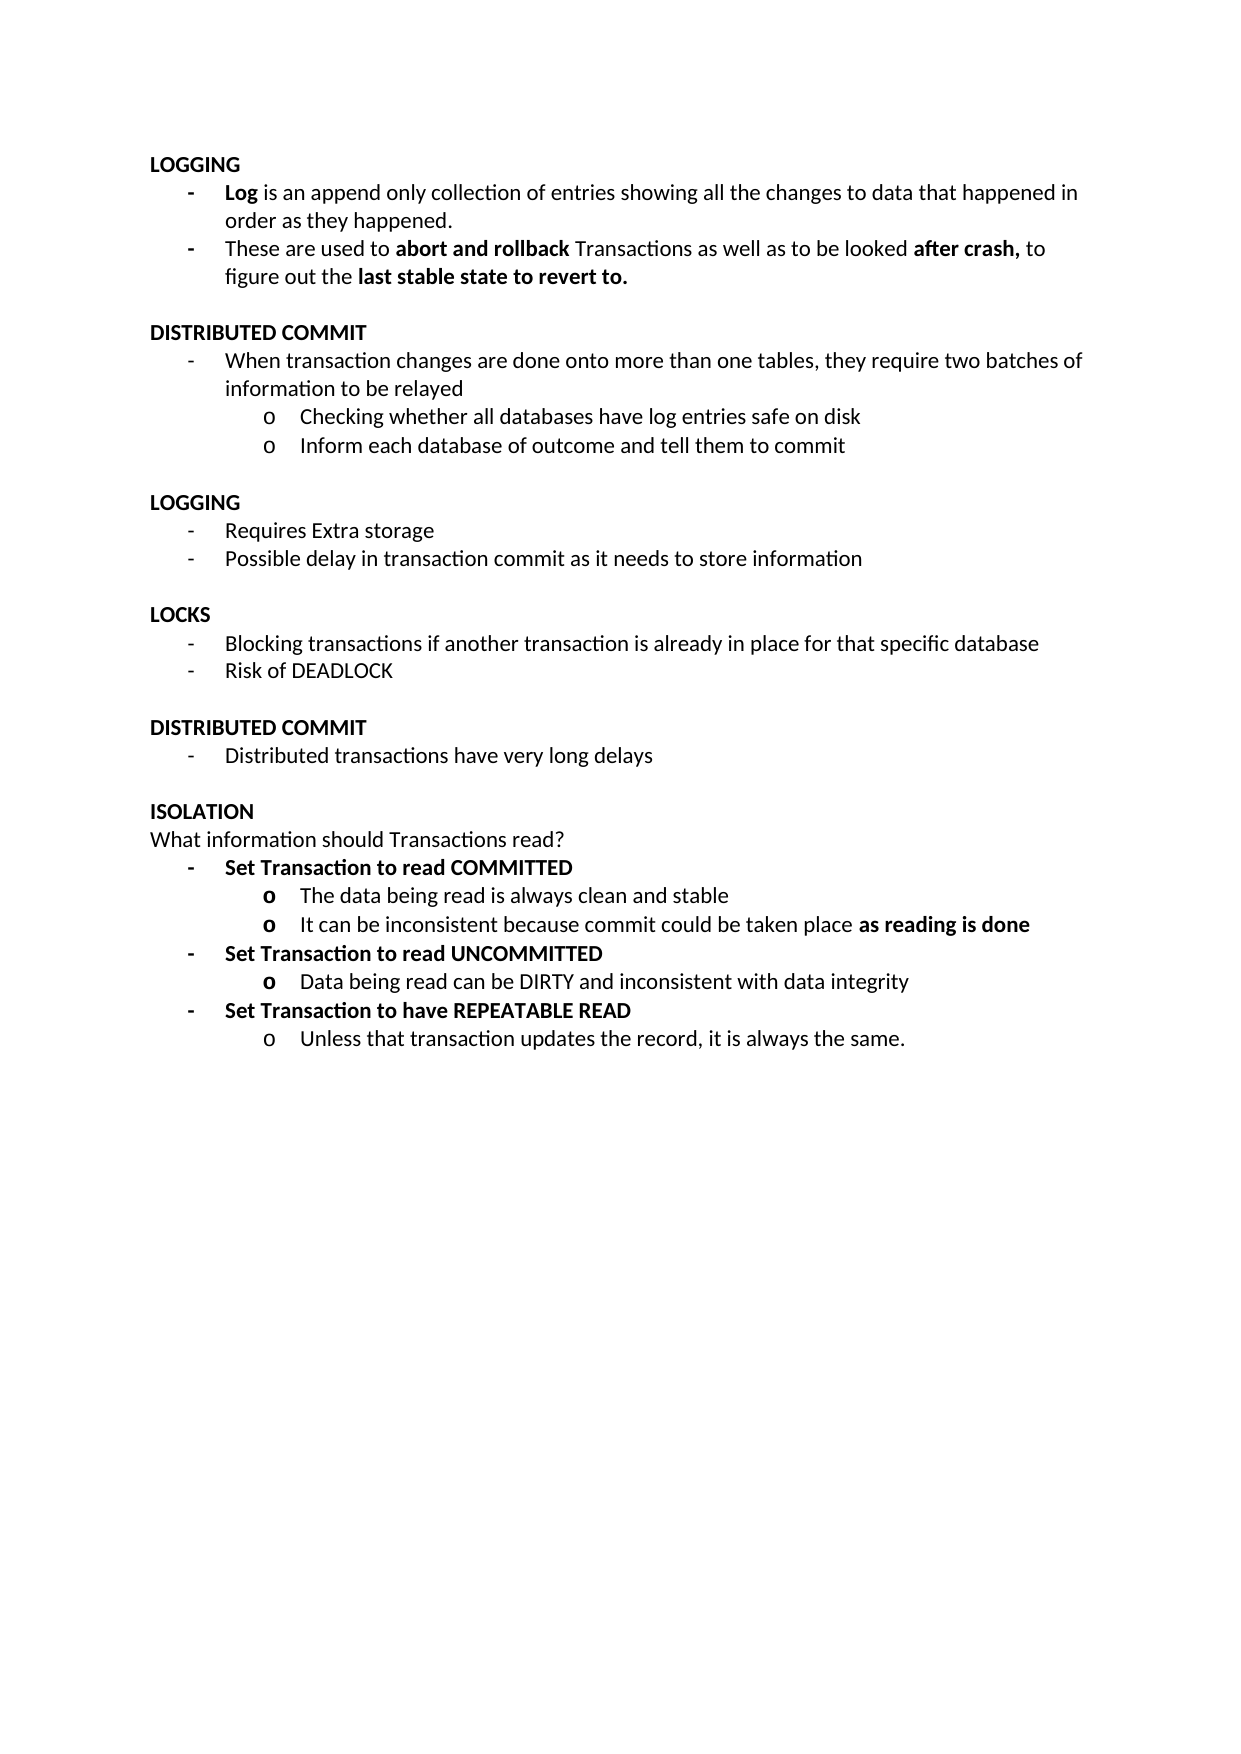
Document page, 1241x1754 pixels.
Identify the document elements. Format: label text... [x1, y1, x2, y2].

list Risk of DEADLOCK [187, 657, 1090, 685]
list Blocking transactions if another transaction is already in place for that specific database [187, 629, 1090, 657]
list Set Transaction to read UNCOMMITTED [187, 939, 1090, 967]
text LOCKS [150, 601, 1090, 629]
list It can be inconsistent because commit could be taken place as reading is done [262, 910, 1090, 939]
list Checking whether all databases have log entries safe on disk [262, 402, 1090, 431]
list Requires Extra storage [187, 517, 1090, 544]
list These are used to abort and rollback Transactions as well as to be looked after crash, to figure out the last stable state to revert to. [187, 234, 1090, 290]
text DISTRIBUTED COMMIT [150, 318, 1090, 346]
list Inform each database of outcome and tell them to commit [262, 431, 1090, 461]
list Data being read can be DIRTY and inconsistent with data integrity [262, 967, 1090, 996]
list Unless that transaction updates the record, it is always the same. [262, 1024, 1090, 1053]
list The data being read is always clean and stable [262, 881, 1090, 910]
text LOGGING [150, 150, 1090, 178]
list Set Transaction to read COMMITTED [187, 853, 1090, 881]
list Log is an append only collection of entries showing all the changes to data that happened in order as they happened. [187, 178, 1090, 234]
text ISOLATION [150, 797, 1090, 825]
text DISTRIBUTED COMMIT [150, 713, 1090, 741]
text LOGGING [150, 488, 1090, 517]
list Set Transaction to have REPEATABLE READ [187, 996, 1090, 1024]
list Possible delay in transaction commit as it needs to store information [187, 544, 1090, 573]
list When transaction changes are done onto more than one tables, they require two batches of information to be relayed [187, 346, 1090, 402]
text What information should Transactions read? [150, 825, 1090, 853]
list Distributed transactions have very long delays [187, 741, 1090, 769]
